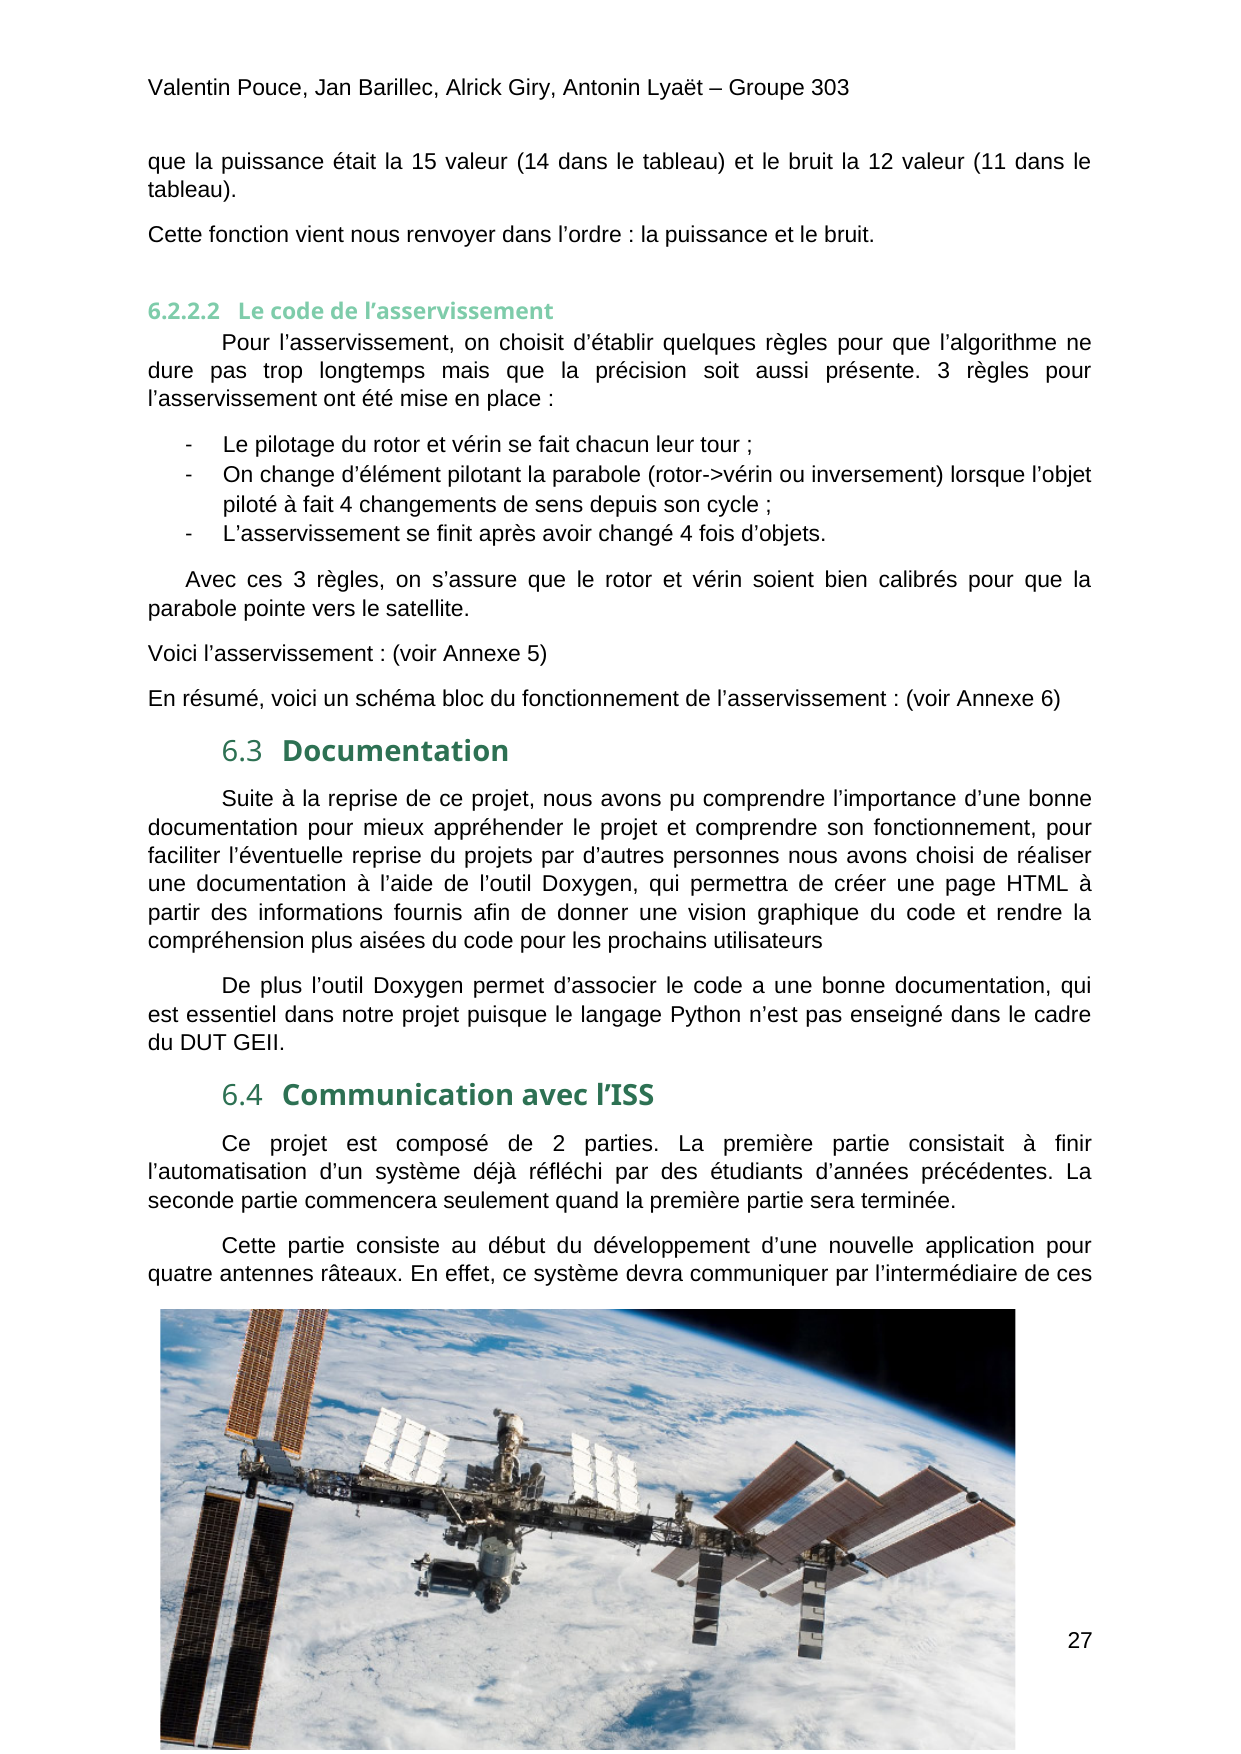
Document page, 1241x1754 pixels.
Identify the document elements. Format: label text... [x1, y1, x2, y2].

text Cette fonction vient nous renvoyer dans l’ordre : la puissance et le bruit. [148, 221, 1093, 247]
list Le pilotage du rotor et vérin se fait chacun leur tour ; [185, 430, 1093, 458]
picture [160, 1309, 1016, 1750]
subtitle Communication avec l’ISS [221, 1074, 1093, 1114]
subtitle Le code de l’asservissement [148, 295, 1093, 326]
text Voici l’asservissement : (voir Annexe 5) [148, 639, 1093, 666]
text Pour l’asservissement, on choisit d’établir quelques règles pour que l’algorithme ne dure pas trop longtemps mais que la précision soit aussi présente. 3 règles pour l’asservissement ont été mise en place : [148, 328, 1093, 412]
list L’asservissement se finit après avoir changé 4 fois d’objets. [185, 519, 1093, 547]
text Suite à la reprise de ce projet, nous avons pu comprendre l’importance d’une bonne documentation pour mieux appréhender le projet et comprendre son fonctionnement, pour faciliter l’éventuelle reprise du projets par d’autres personnes nous avons choisi de réaliser une documentation à l’aide de l’outil Doxygen, qui permettra de créer une page HTML à partir des informations fournis afin de donner une vision graphique du code et rendre la compréhension plus aisées du code pour les prochains utilisateurs [148, 785, 1093, 954]
text Ce projet est composé de 2 parties. La première partie consistait à finir l’automatisation d’un système déjà réfléchi par des étudiants d’années précédentes. La seconde partie commencera seulement quand la première partie sera terminée. [148, 1130, 1093, 1213]
text Avec ces 3 règles, on s’assure que le rotor et vérin soient bien calibrés pour que la parabole pointe vers le satellite. [148, 566, 1093, 621]
text De plus l’outil Doxygen permet d’associer le code a une bonne documentation, qui est essentiel dans notre projet puisque le langage Python n’est pas enseigné dans le cadre du DUT GEII. [148, 972, 1093, 1056]
list On change d’élément pilotant la parabole (rotor->vérin ou inversement) lorsque l’objet piloté à fait 4 changements de sens depuis son cycle ; [185, 461, 1093, 517]
text En résumé, voici un schéma bloc du fonctionnement de l’asservissement : (voir Annexe 6) [148, 685, 1093, 711]
subtitle Documentation [221, 730, 1093, 769]
